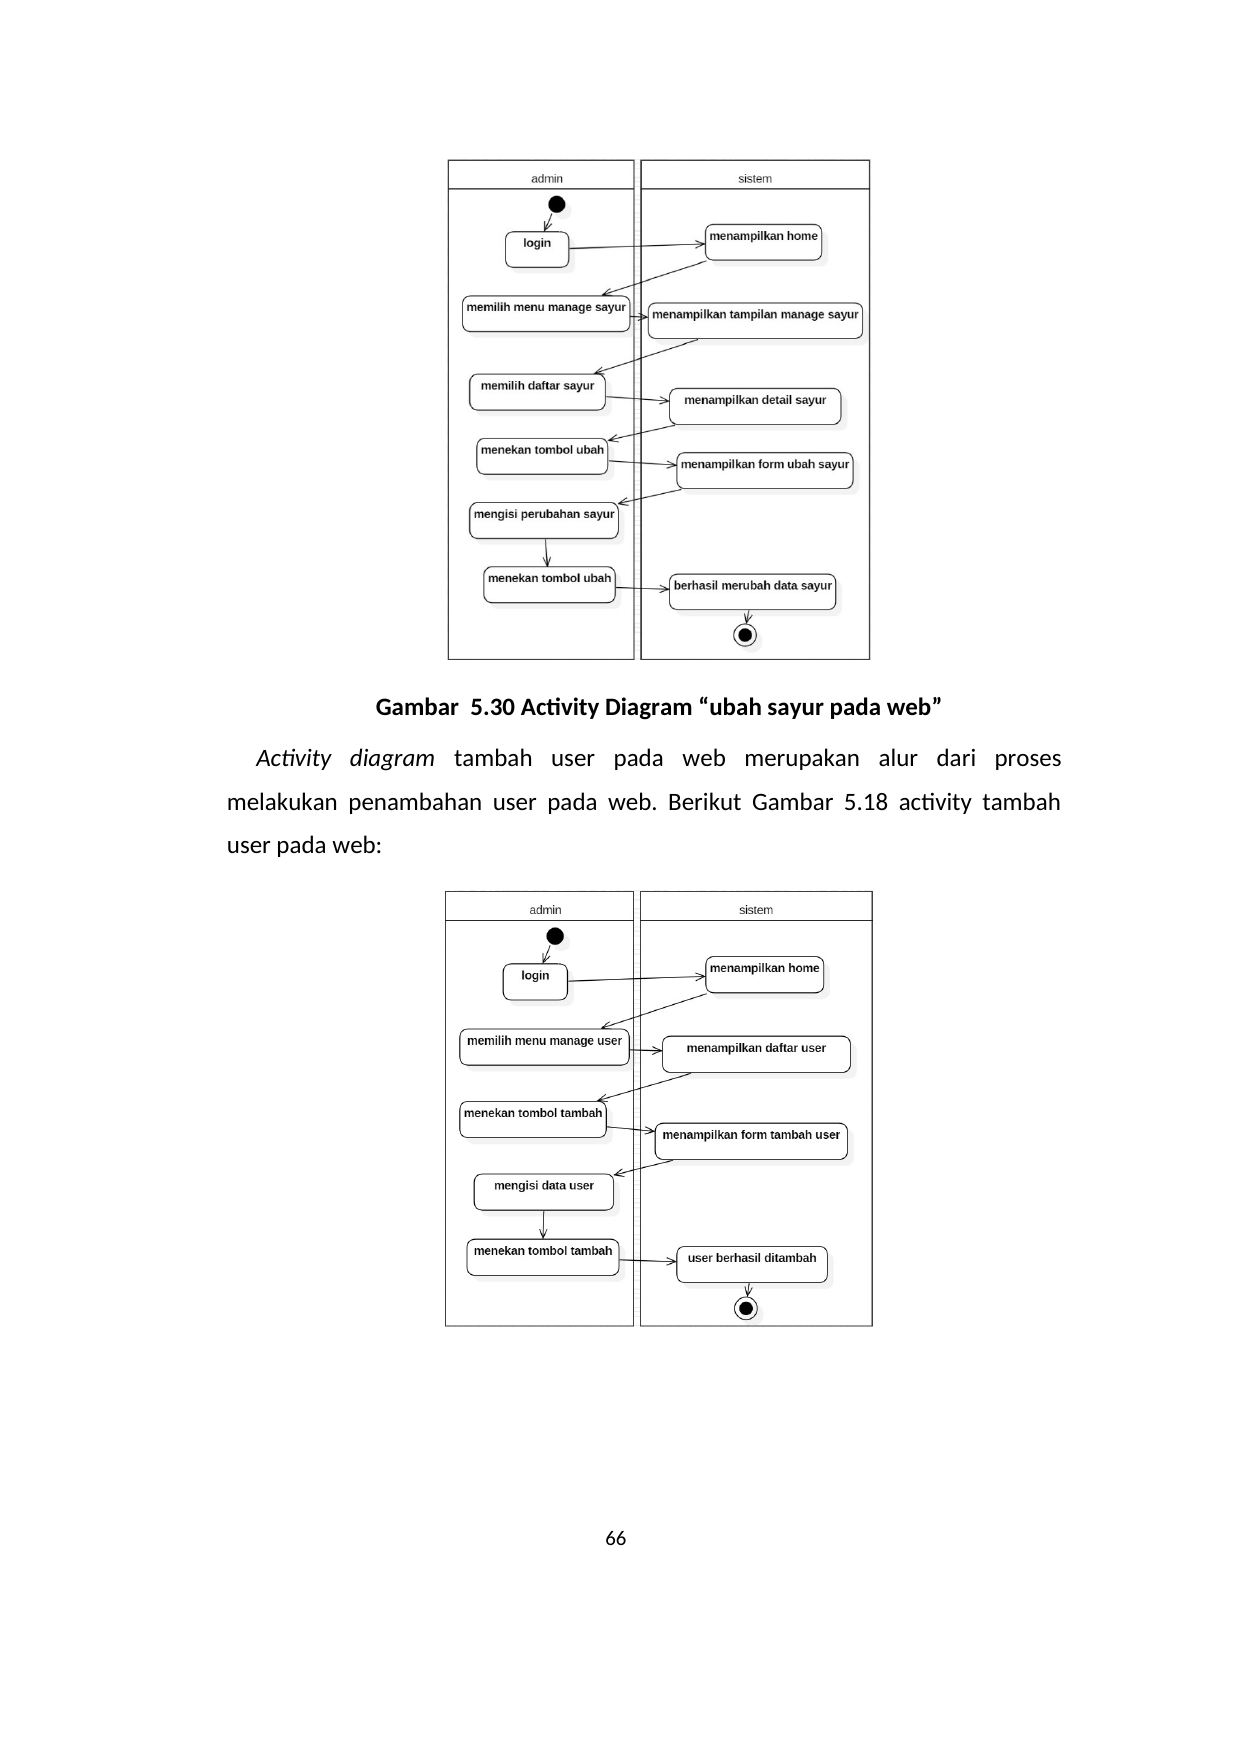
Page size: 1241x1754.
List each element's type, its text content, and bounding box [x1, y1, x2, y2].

text Activity diagram tambah user pada web merupakan alur dari proses melakukan penambahan user pada web. Berikut Gambar 5.18 activity tambah user pada web: [227, 742, 1062, 860]
picture [447, 159, 872, 660]
picture [445, 890, 874, 1327]
subtitle Gambar 5.30 Activity Diagram “ubah sayur pada web” [226, 691, 1092, 721]
